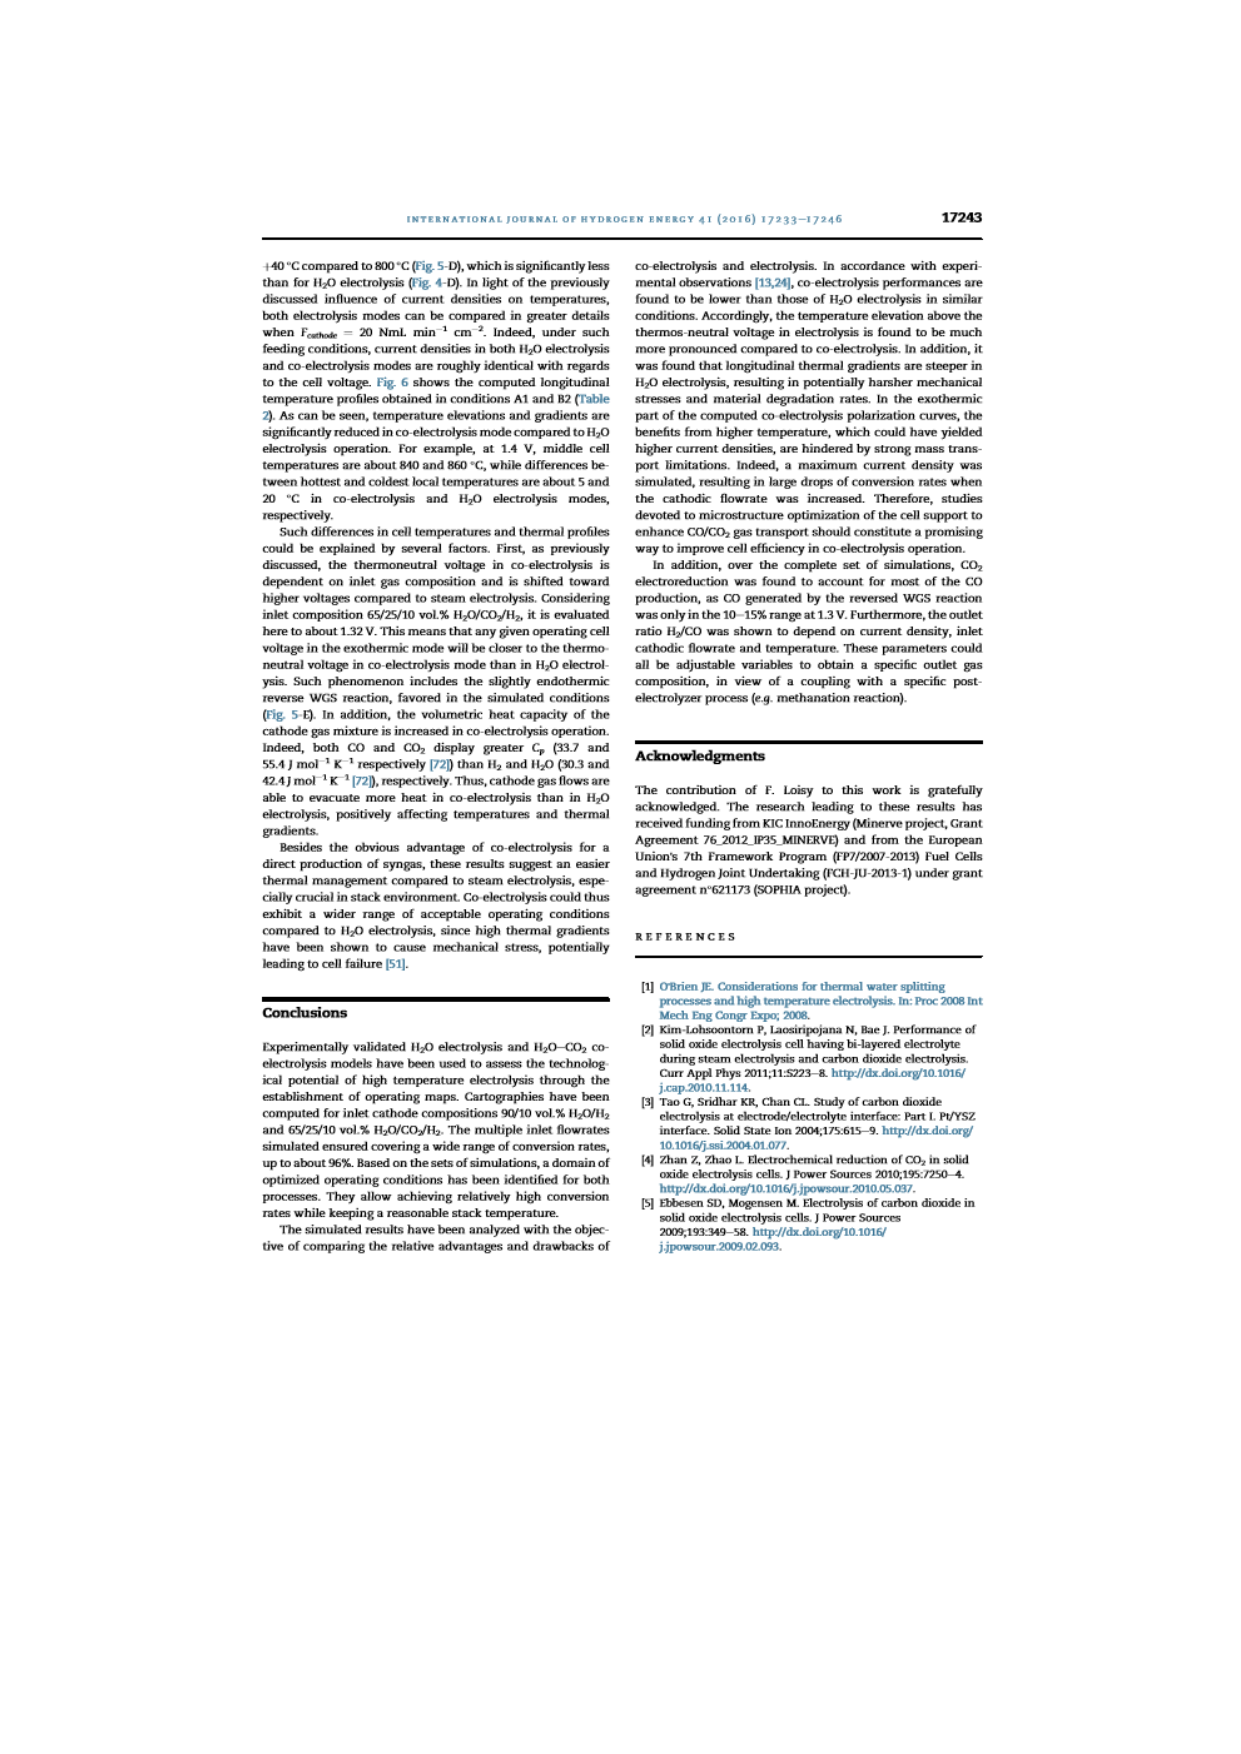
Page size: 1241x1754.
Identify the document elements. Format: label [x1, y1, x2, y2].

picture [187, 165, 1046, 1316]
